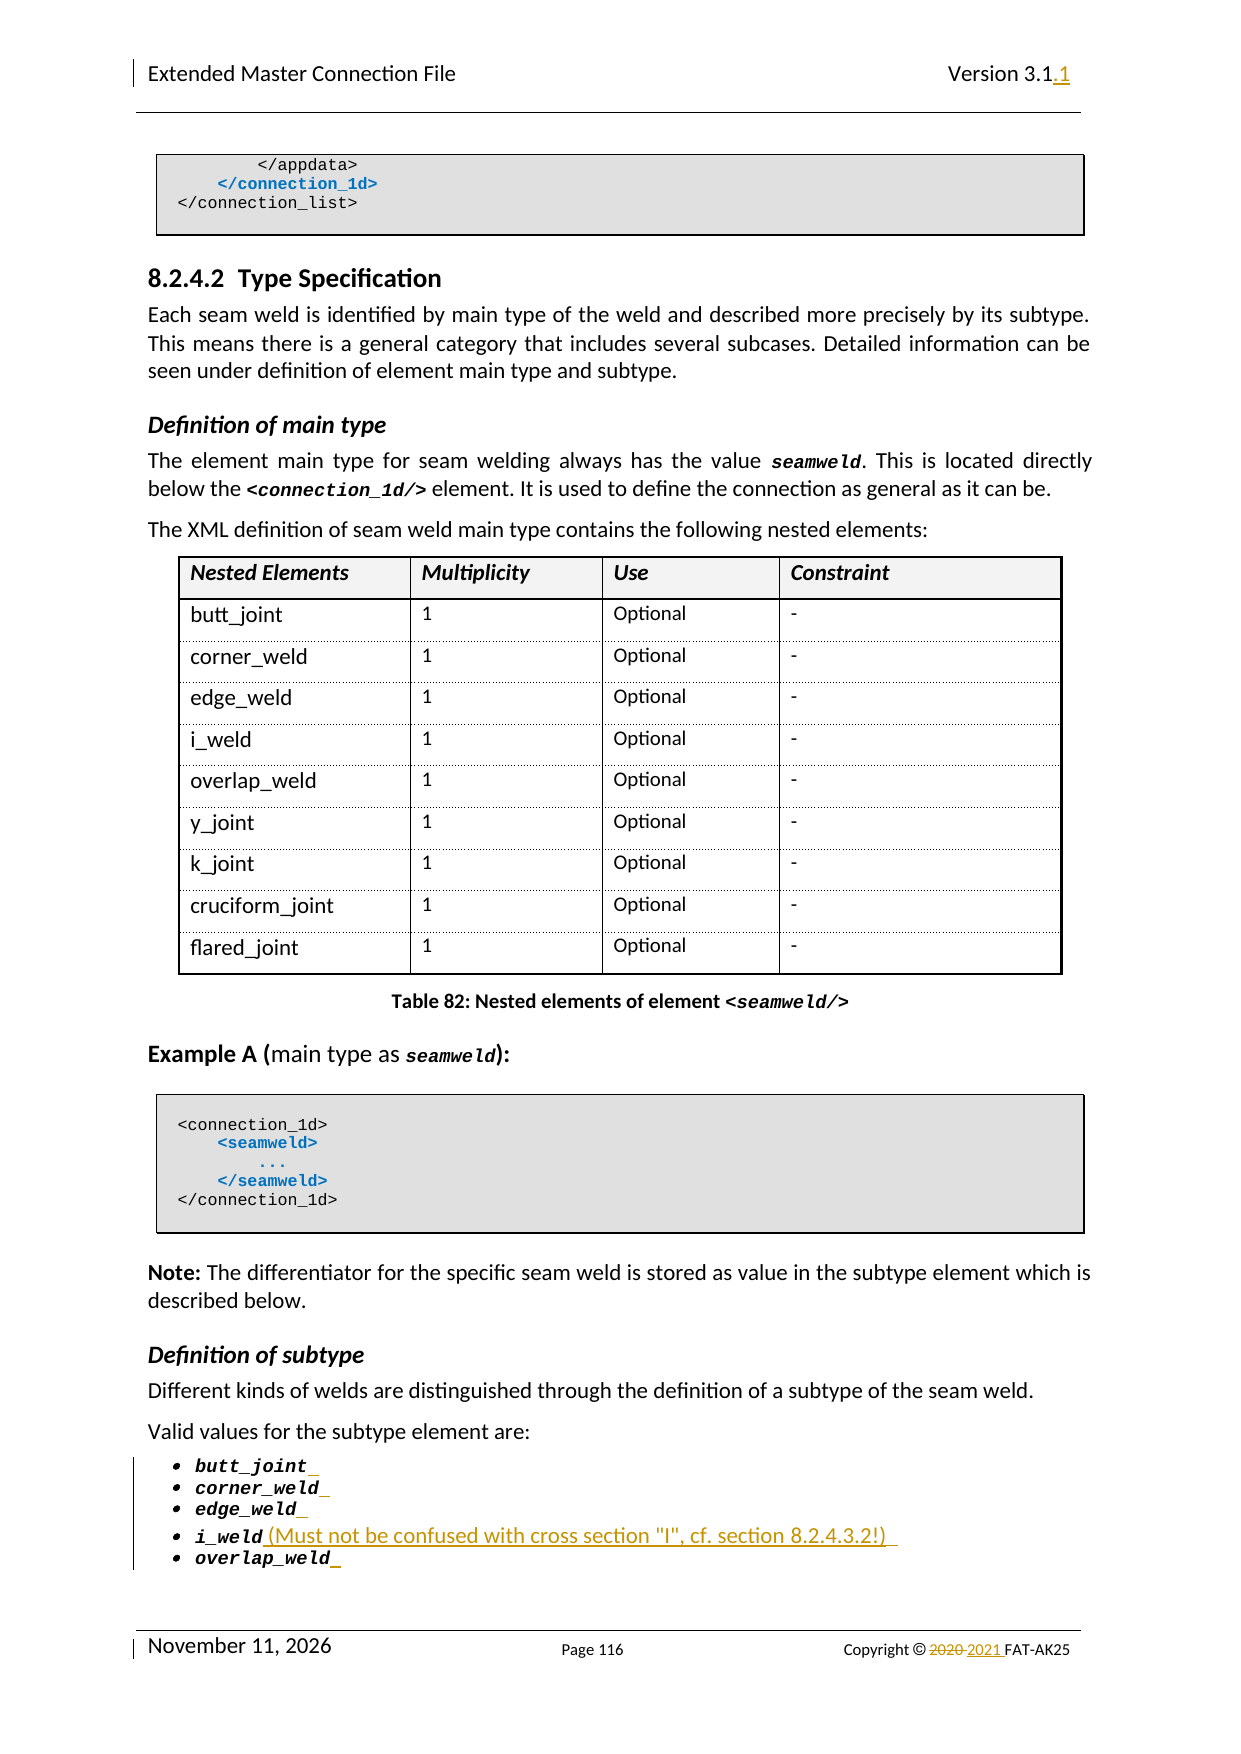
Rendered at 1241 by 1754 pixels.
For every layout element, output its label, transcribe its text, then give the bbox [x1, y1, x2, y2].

list overlap_weld [171, 1549, 1092, 1570]
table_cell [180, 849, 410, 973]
text The element main type for seam welding always has the value seamweld. This is located directly below the <connection_1d/> element. It is used to define the connection as general as it can be. [148, 446, 1092, 502]
subtitle Type Specification [148, 261, 1092, 294]
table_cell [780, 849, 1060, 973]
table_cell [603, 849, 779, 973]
text ... [157, 1151, 1083, 1169]
list edge_weld [171, 1500, 1092, 1521]
text Valid values for the subtype element are: [148, 1417, 1092, 1445]
text </seamweld> [157, 1169, 1083, 1188]
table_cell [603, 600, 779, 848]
text Each seam weld is identified by main type of the weld and described more precisely by its subtype. This means there is a general category that includes several subcases. Detailed information can be seen under definition of element main type and subtype. [148, 301, 1092, 385]
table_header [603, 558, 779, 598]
text The XML definition of seam weld main type contains the following nested elements: [148, 515, 1092, 543]
subtitle Definition of subtype [148, 1339, 1092, 1370]
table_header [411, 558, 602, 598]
text Table 82: Nested elements of element <seamweld/> [148, 988, 1092, 1014]
text </appdata> [157, 155, 1083, 172]
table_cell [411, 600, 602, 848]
list butt_joint [171, 1457, 1092, 1478]
text </connection_list> [157, 191, 1083, 210]
text <connection_1d> [157, 1113, 1083, 1132]
text </connection_1d> [157, 172, 1083, 191]
text <seamweld> [157, 1132, 1083, 1151]
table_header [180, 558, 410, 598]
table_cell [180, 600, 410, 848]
list corner_weld [171, 1478, 1092, 1500]
list i_weld [171, 1521, 1092, 1549]
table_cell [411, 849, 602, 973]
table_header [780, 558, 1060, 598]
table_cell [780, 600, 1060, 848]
text Different kinds of welds are distinguished through the definition of a subtype of the seam weld. [148, 1376, 1092, 1404]
text Example A (main type as seamweld): [148, 1039, 1092, 1069]
subtitle Definition of main type [148, 410, 1092, 440]
text Note: The differentiator for the specific seam weld is stored as value in the subtype element which is described below. [148, 1258, 1092, 1314]
text </connection_1d> [157, 1188, 1083, 1207]
